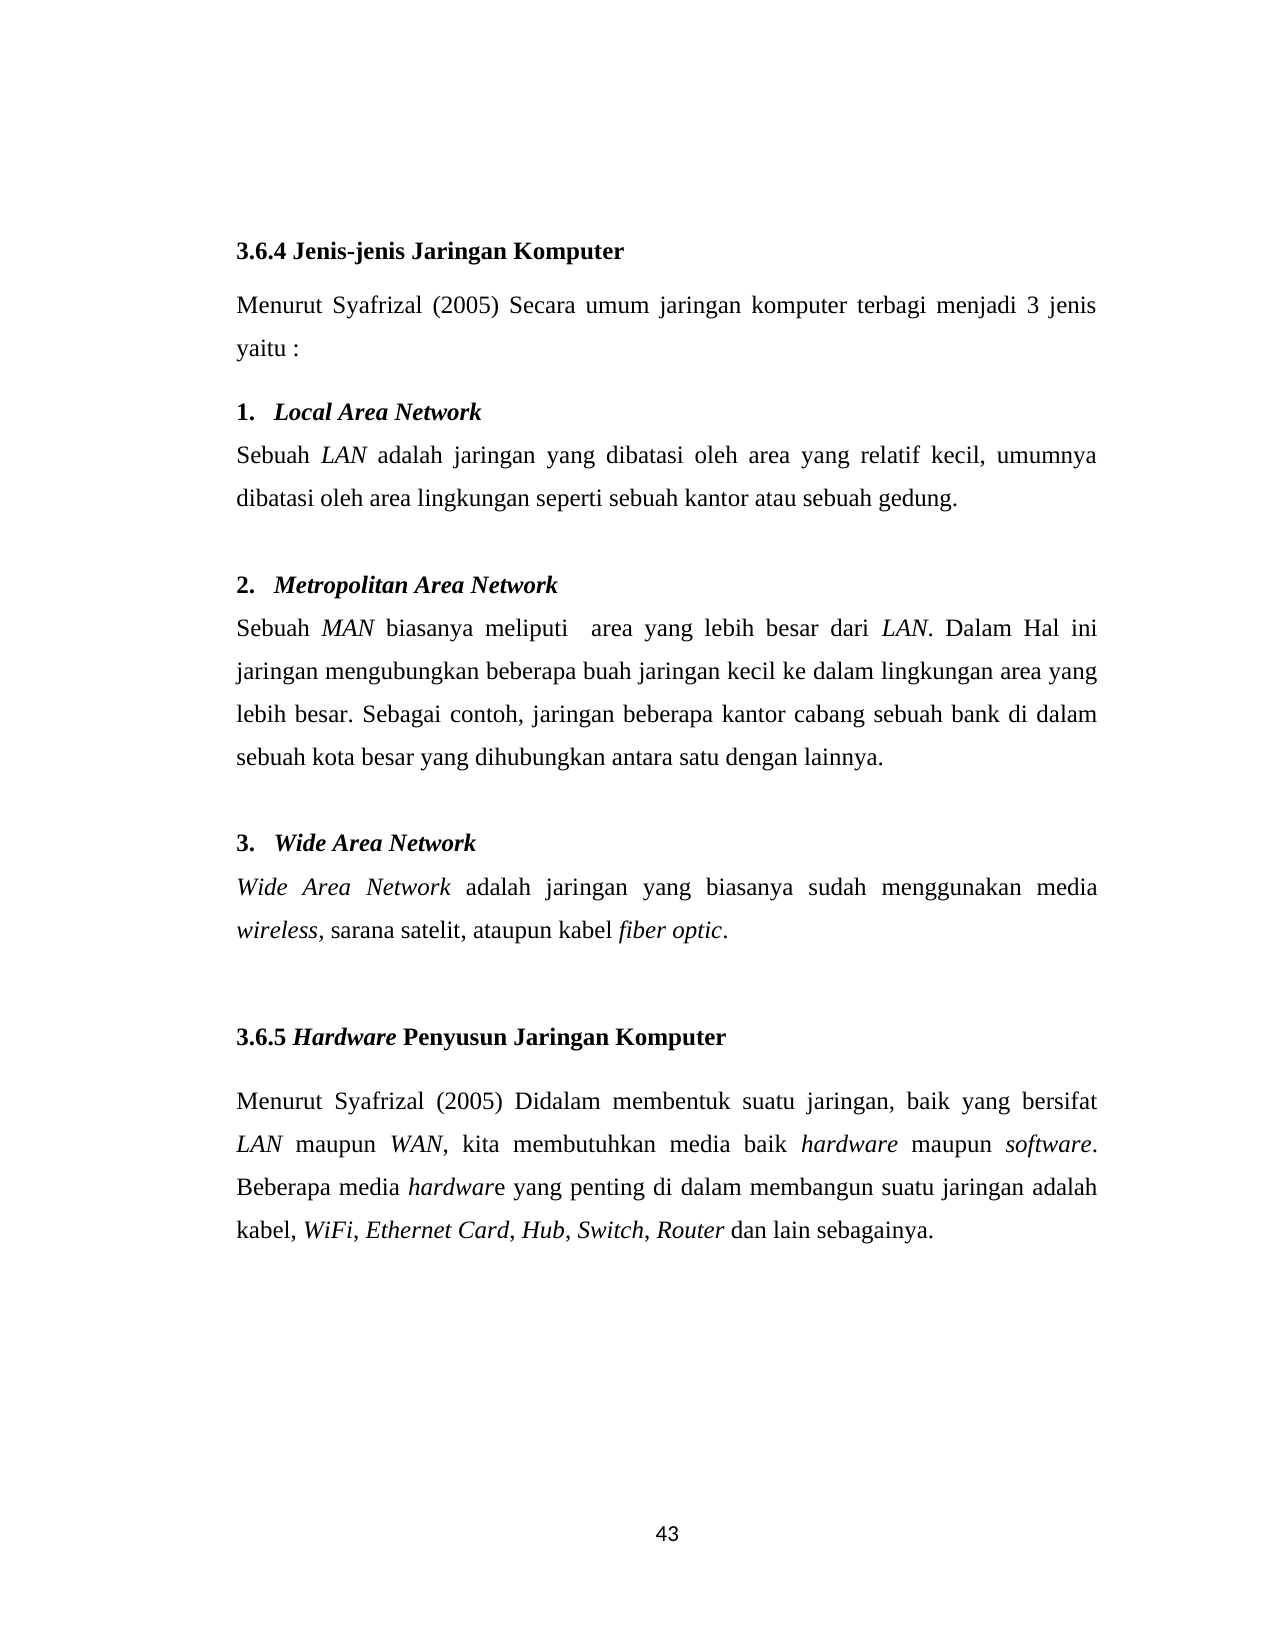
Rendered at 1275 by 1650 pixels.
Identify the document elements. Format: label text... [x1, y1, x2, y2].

text 3.6.4 Jenis-jenis Jaringan Komputer [236, 236, 1098, 265]
list Local Area Network [236, 397, 1098, 426]
list Metropolitan Area Network [236, 570, 1098, 598]
list Wide Area Network adalah jaringan yang biasanya sudah menggunakan media wireless, sarana satelit, ataupun kabel fiber optic. [236, 872, 1098, 943]
text Menurut Syafrizal (2005) Didalam membentuk suatu jaringan, baik yang bersifat LAN maupun WAN, kita membutuhkan media baik hardware maupun software. Beberapa media hardware yang penting di dalam membangun suatu jaringan adalah kabel, WiFi, Ethernet Card, Hub, Switch, Router dan lain sebagainya. [236, 1086, 1098, 1244]
list Sebuah LAN adalah jaringan yang dibatasi oleh area yang relatif kecil, umumnya dibatasi oleh area lingkungan seperti sebuah kantor atau sebuah gedung. [236, 440, 1098, 512]
text 3.6.5 Hardware Penyusun Jaringan Komputer [236, 1022, 1098, 1051]
text Menurut Syafrizal (2005) Secara umum jaringan komputer terbagi menjadi 3 jenis yaitu : [236, 290, 1098, 362]
list Sebuah MAN biasanya meliputi area yang lebih besar dari LAN. Dalam Hal ini jaringan mengubungkan beberapa buah jaringan kecil ke dalam lingkungan area yang lebih besar. Sebagai contoh, jaringan beberapa kantor cabang sebuah bank di dalam sebuah kota besar yang dihubungkan antara satu dengan lainnya. [236, 613, 1098, 771]
list Wide Area Network [236, 828, 1098, 857]
